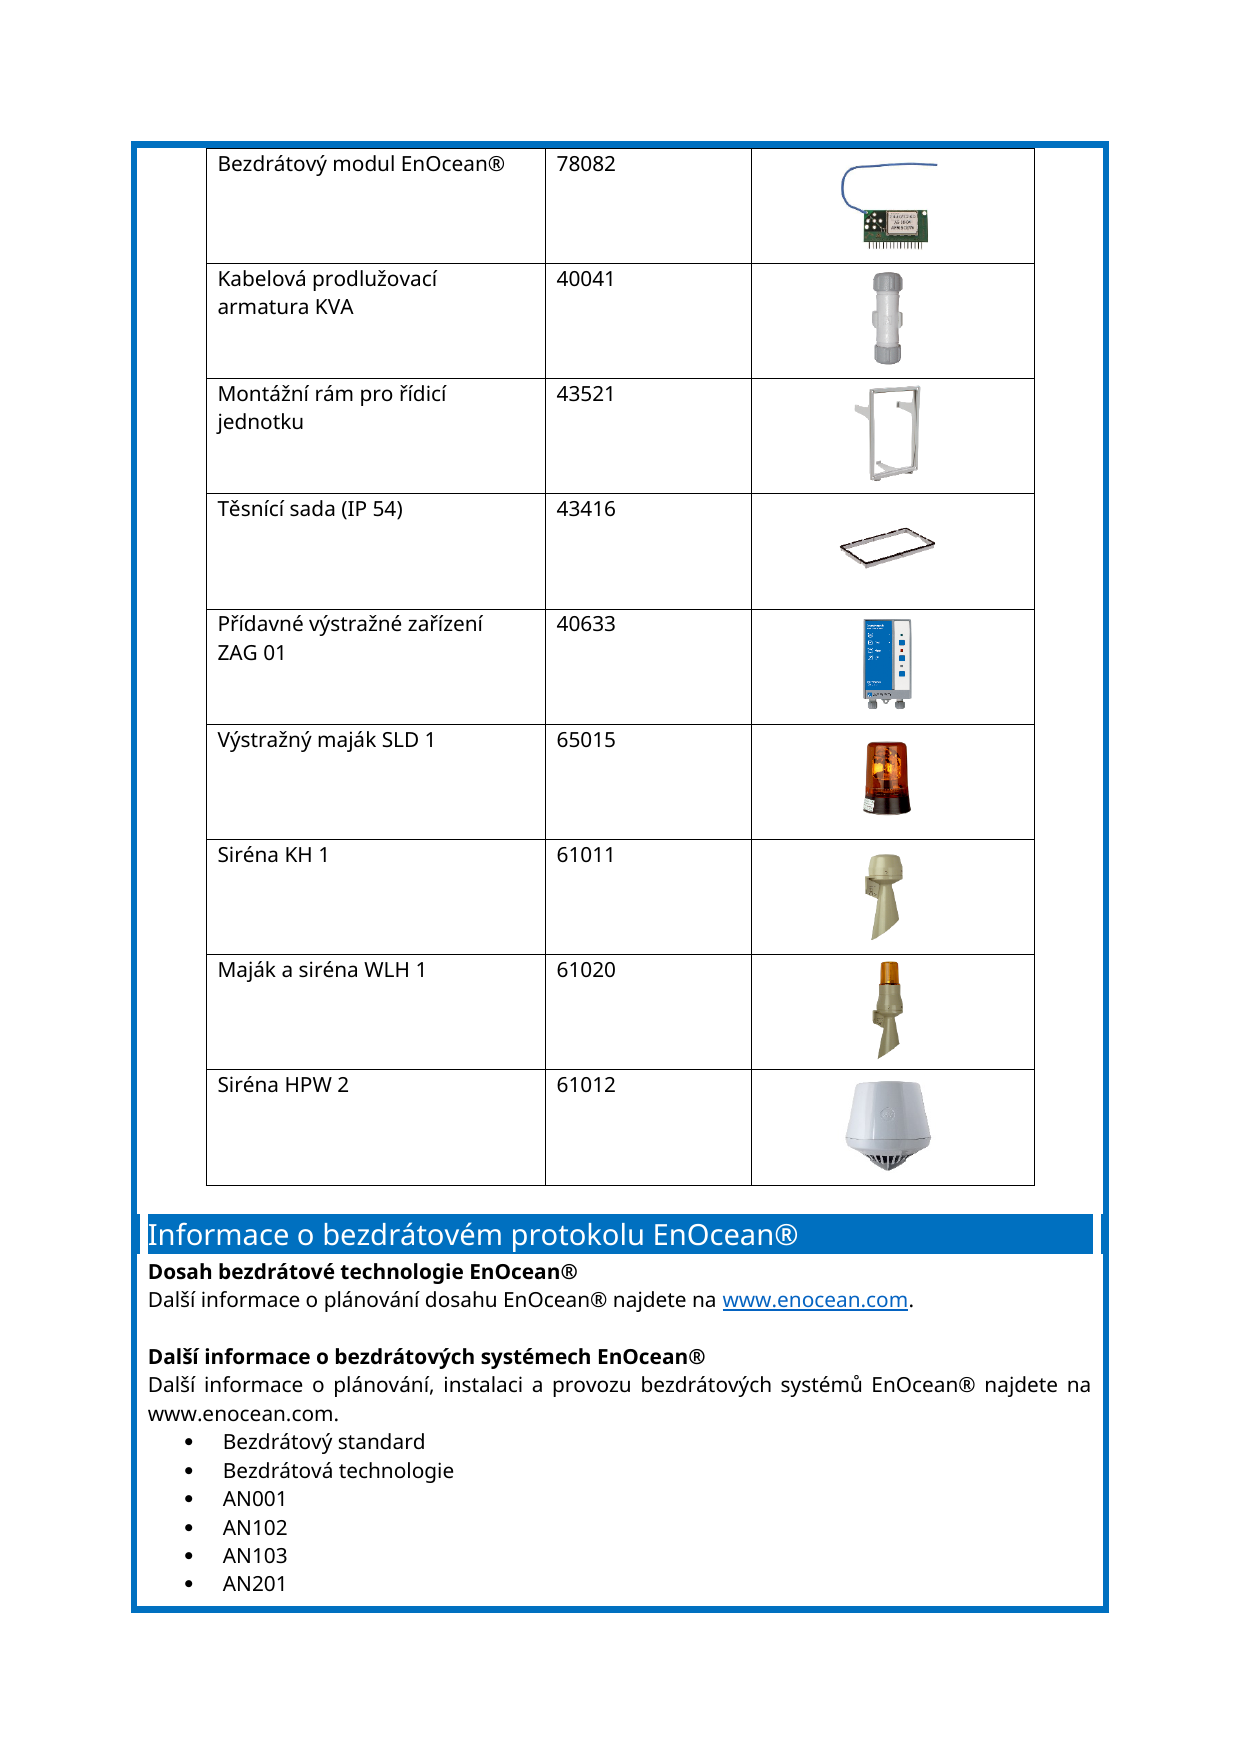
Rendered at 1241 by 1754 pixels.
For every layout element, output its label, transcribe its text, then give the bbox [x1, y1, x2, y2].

table_cell 78082 [546, 149, 751, 263]
table_cell [752, 840, 1034, 954]
table_cell 61020 [546, 955, 751, 1069]
table_cell 61012 [546, 1070, 751, 1184]
table_cell Bezdrátový modul EnOcean® [207, 149, 545, 263]
text Další informace o plánování, instalaci a provozu bezdrátových systémů EnOcean® najdete na www.enocean.com. [148, 1371, 1093, 1427]
picture [837, 1074, 938, 1175]
list AN103 [185, 1541, 1093, 1569]
picture [837, 959, 938, 1060]
picture [837, 383, 938, 484]
table_cell Výstražný maják SLD 1 [207, 725, 545, 839]
table_cell Montážní rám pro řídicí jednotku [207, 379, 545, 493]
picture [837, 498, 938, 599]
list Bezdrátová technologie [185, 1456, 1093, 1484]
picture [837, 613, 938, 714]
text Další informace o plánování dosahu EnOcean® najdete na www.enocean.com. [148, 1285, 1093, 1314]
table_cell 65015 [546, 725, 751, 839]
list AN102 [185, 1513, 1093, 1541]
table_cell 43416 [546, 494, 751, 608]
table_cell Těsnící sada (IP 54) [207, 494, 545, 608]
table_cell Přídavné výstražné zařízení ZAG 01 [207, 610, 545, 724]
picture [833, 152, 942, 254]
table_cell 40041 [546, 264, 751, 378]
table_cell 61011 [546, 840, 751, 954]
table_cell [752, 264, 1034, 378]
table_cell [752, 149, 1034, 263]
table_cell Kabelová prodlužovací armatura KVA [207, 264, 545, 378]
table_cell [752, 1070, 1034, 1184]
table_cell 40633 [546, 610, 751, 724]
text Dosah bezdrátové technologie EnOcean® [148, 1257, 1093, 1285]
table_cell Maják a siréna WLH 1 [207, 955, 545, 1069]
picture [837, 268, 938, 369]
picture [837, 728, 938, 829]
table_cell [752, 494, 1034, 608]
list AN201 [185, 1569, 1093, 1598]
picture [837, 843, 938, 945]
table_cell Siréna HPW 2 [207, 1070, 545, 1184]
text Další informace o bezdrátových systémech EnOcean® [148, 1342, 1093, 1371]
table_cell 43521 [546, 379, 751, 493]
table_cell Siréna KH 1 [207, 840, 545, 954]
text Informace o bezdrátovém protokolu EnOcean® [148, 1214, 1093, 1254]
table_cell [752, 725, 1034, 839]
list AN001 [185, 1484, 1093, 1513]
table_cell [752, 379, 1034, 493]
table_cell [752, 955, 1034, 1069]
list Bezdrátový standard [185, 1427, 1093, 1456]
table_cell [752, 610, 1034, 724]
